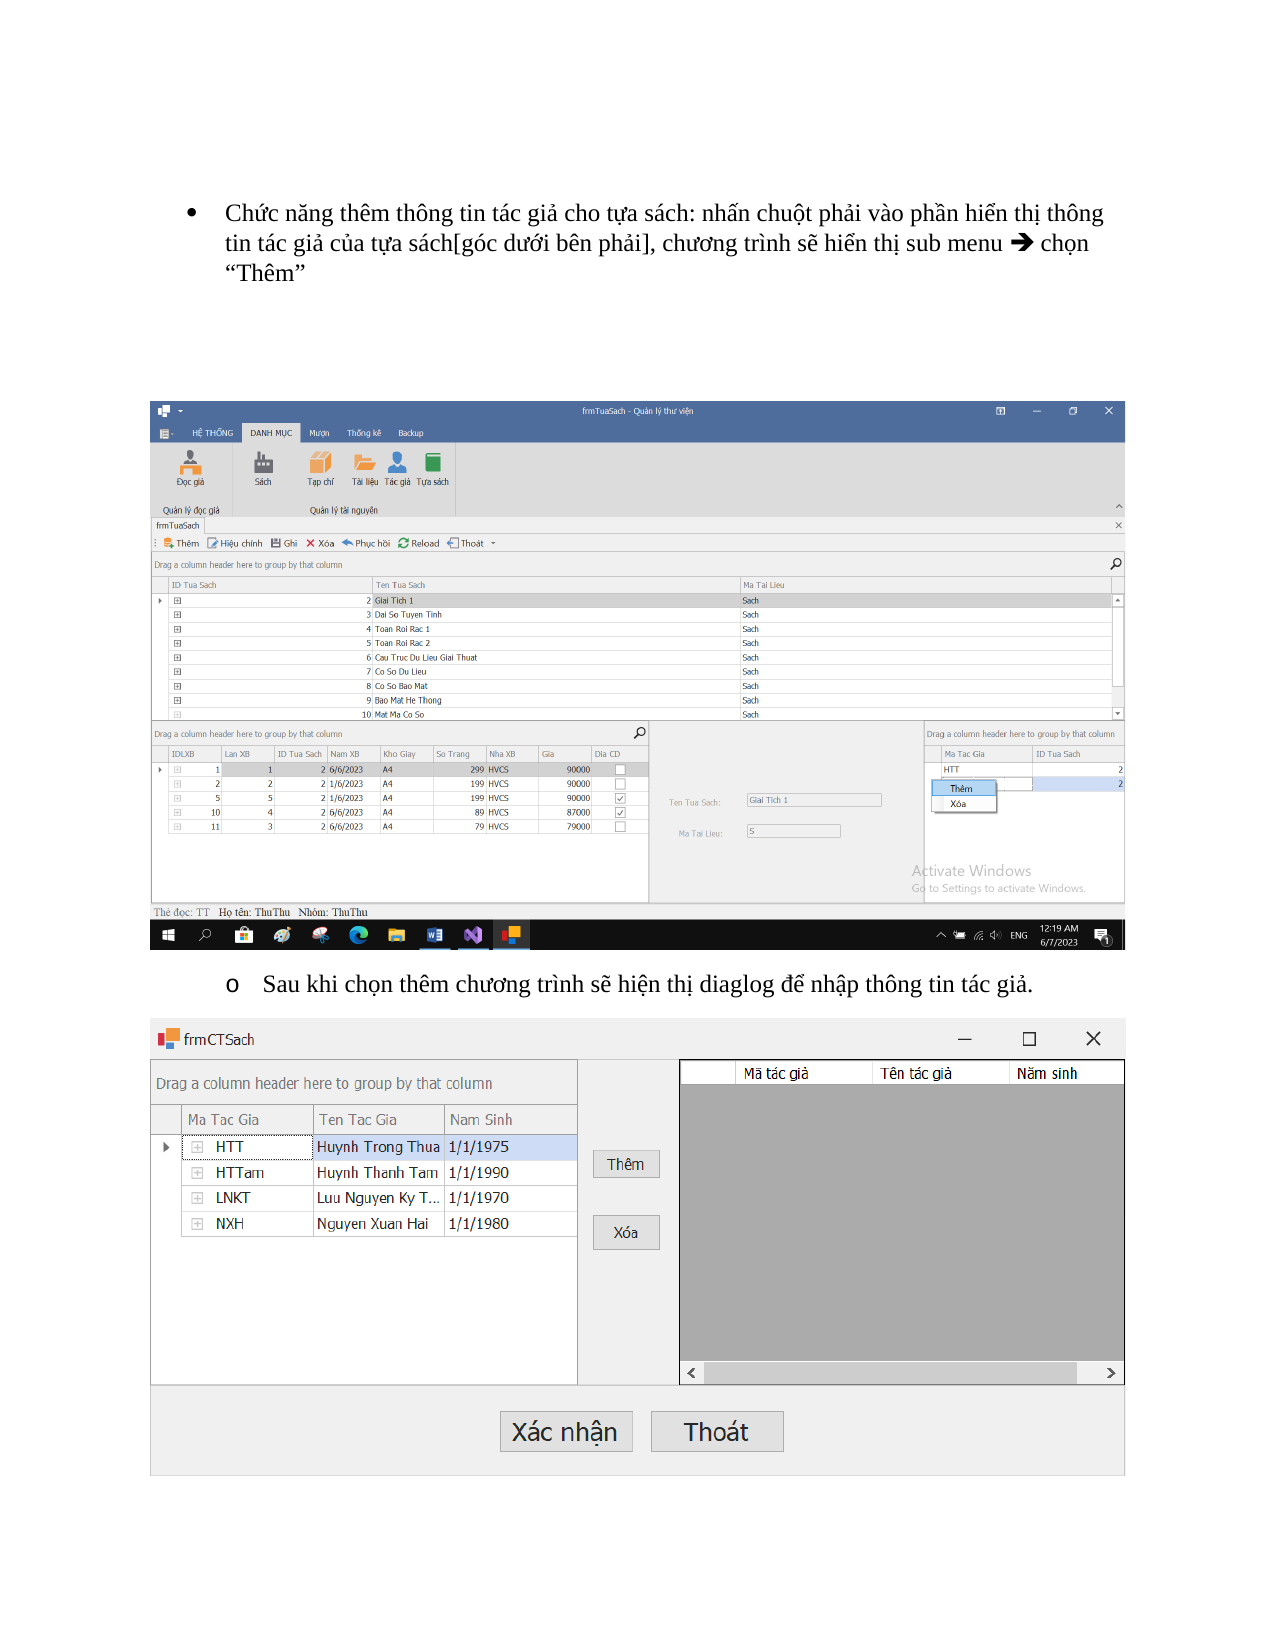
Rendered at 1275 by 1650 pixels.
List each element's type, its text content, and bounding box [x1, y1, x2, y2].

list Sau khi chọn thêm chương trình sẽ hiện thị diaglog để nhập thông tin tác giả. [225, 969, 1125, 1000]
list Chức năng thêm thông tin tác giả cho tựa sách: nhấn chuột phải vào phần hiển thị thông tin tác giả của tựa sách[góc dưới bên phải], chương trình sẽ hiển thị sub menu chọn “Thêm” [187, 198, 1125, 287]
picture [150, 401, 1125, 950]
picture [150, 1018, 1125, 1476]
